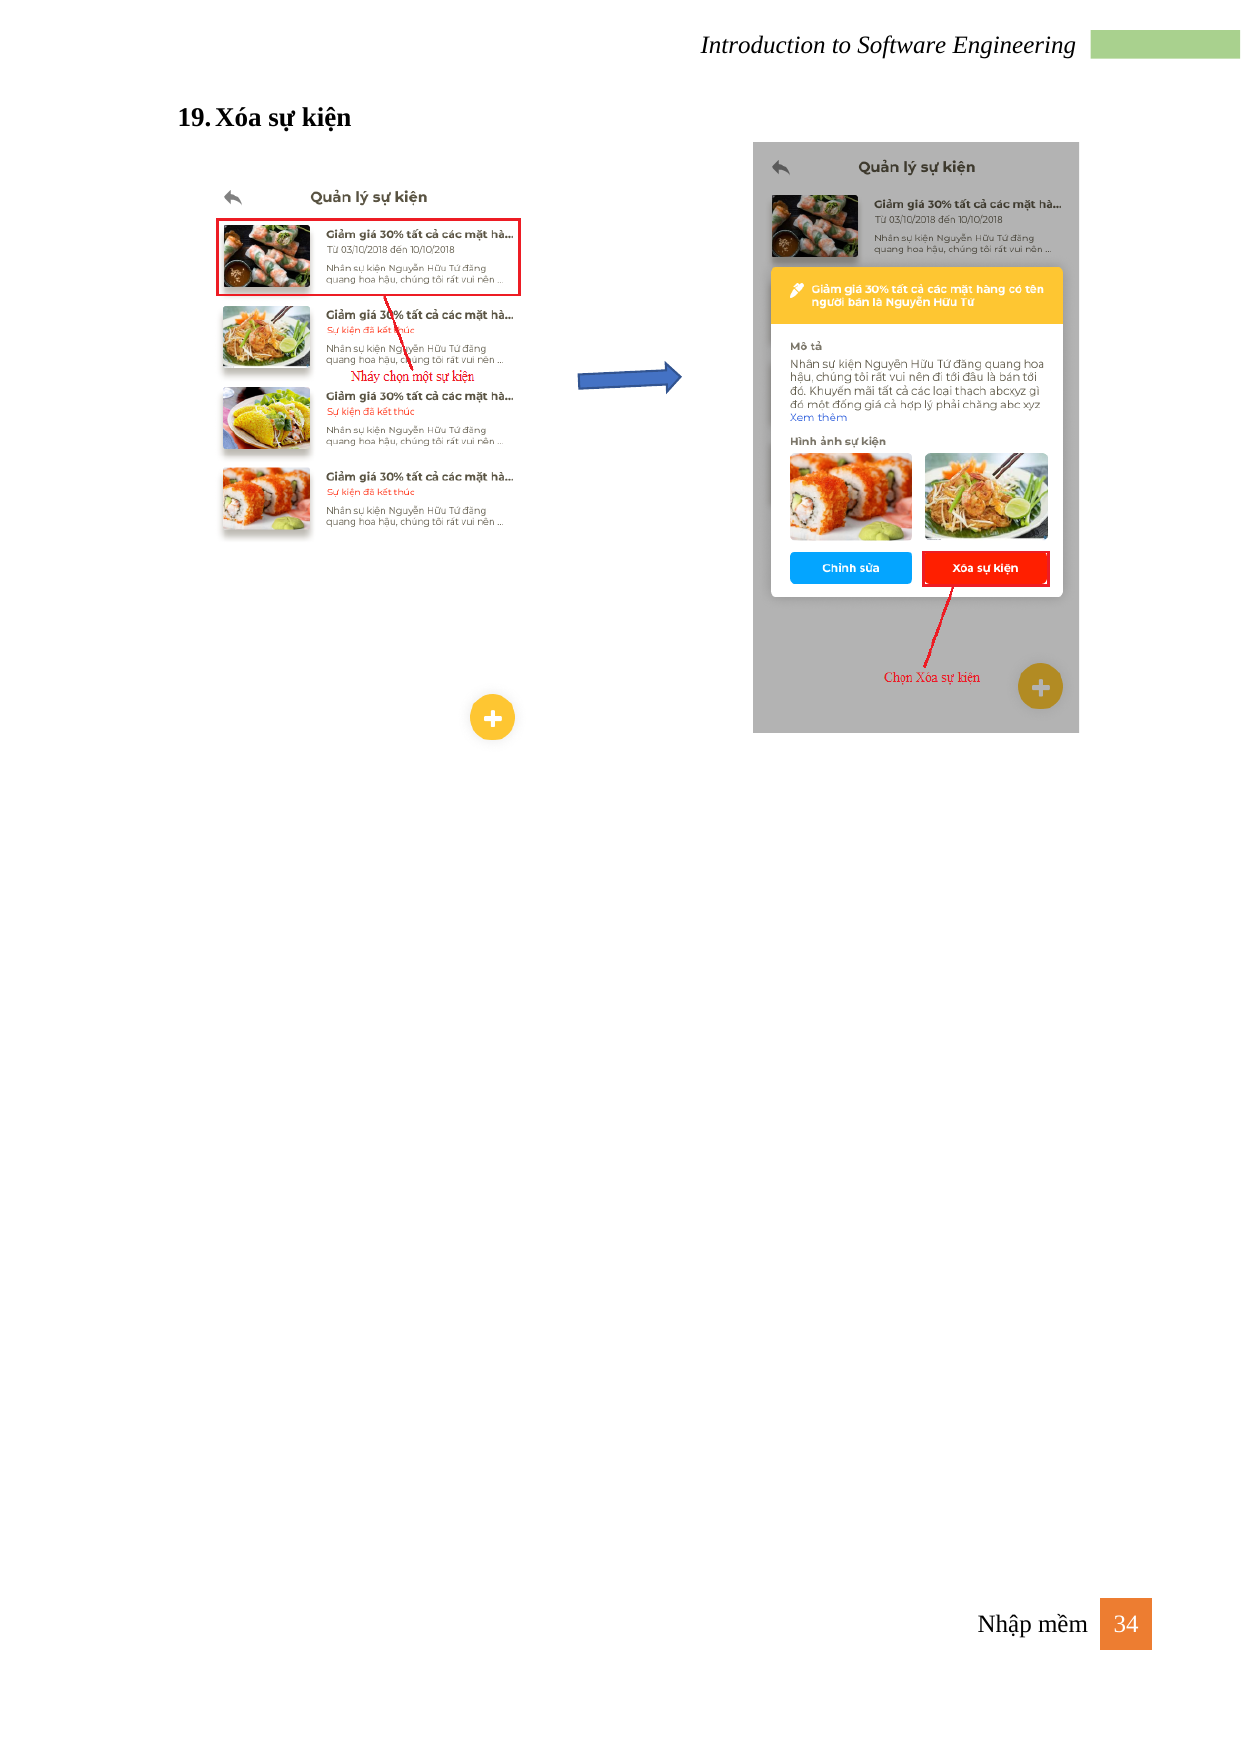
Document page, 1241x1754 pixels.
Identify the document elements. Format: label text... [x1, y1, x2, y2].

list Xóa sự kiện [177, 101, 1152, 132]
picture [753, 142, 1080, 733]
picture [205, 172, 532, 764]
